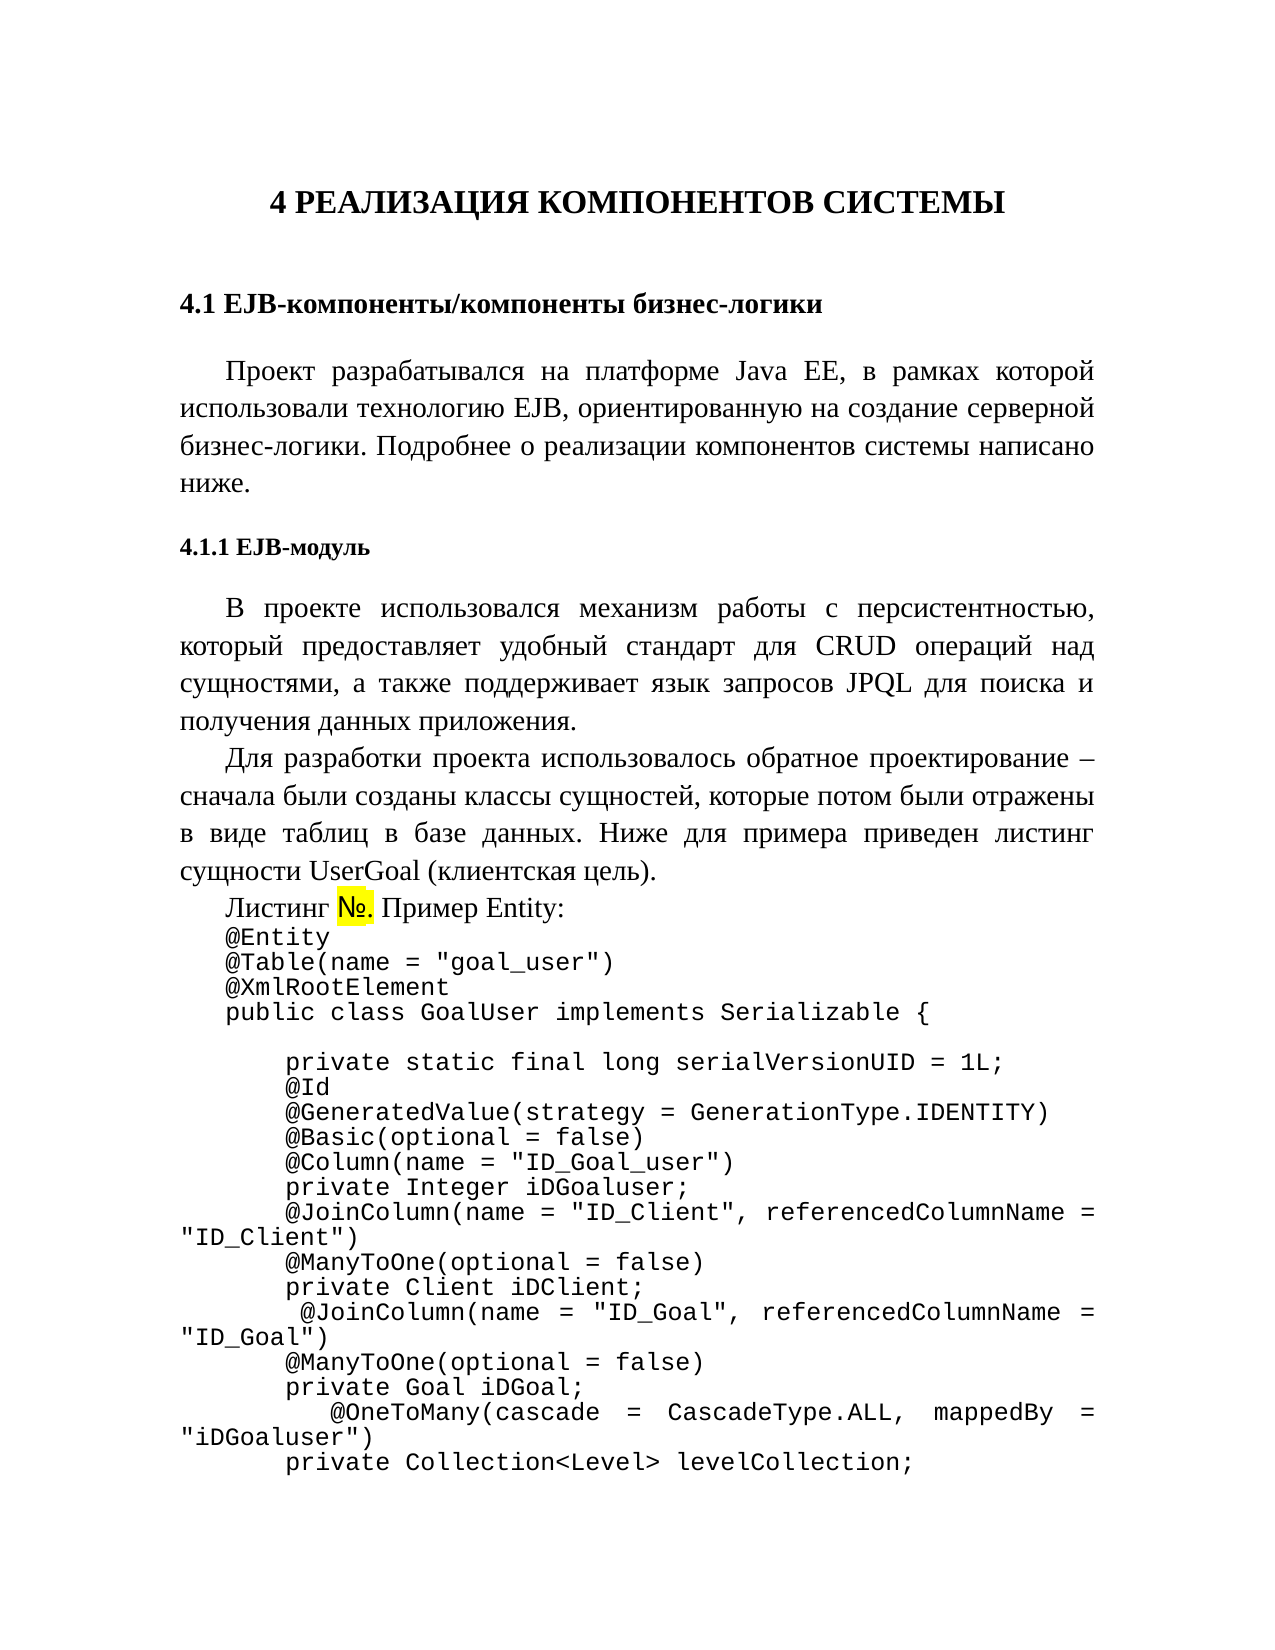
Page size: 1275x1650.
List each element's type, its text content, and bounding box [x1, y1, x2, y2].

text @Id [179, 1075, 1095, 1100]
text 4 РЕАЛИЗАЦИЯ КОМПОНЕНТОВ СИСТЕМЫ [179, 183, 1095, 221]
text @JoinColumn(name = "ID_Goal", referencedColumnName = "ID_Goal") [179, 1300, 1095, 1350]
text @ManyToOne(optional = false) [179, 1250, 1095, 1275]
text В проекте использовался механизм работы с персистентностью, который предоставляет удобный стандарт для CRUD операций над сущностями, а также поддерживает язык запросов JPQL для поиска и получения данных приложения. [179, 587, 1095, 737]
text @Table(name = "goal_user") [179, 950, 1095, 975]
text private Integer iDGoaluser; [179, 1175, 1095, 1200]
text 4.1 EJB-компоненты/компоненты бизнес-логики [179, 283, 1095, 321]
text private static final long serialVersionUID = 1L; [179, 1050, 1095, 1075]
text Проект разрабатывался на платформе Java EE, в рамках которой использовали технологию EJB, ориентированную на создание серверной бизнес-логики. Подробнее о реализации компонентов системы написано ниже. [179, 350, 1095, 500]
text @Entity [179, 925, 1095, 950]
text private Collection<Level> levelCollection; [179, 1450, 1095, 1475]
text @JoinColumn(name = "ID_Client", referencedColumnName = "ID_Client") [179, 1200, 1095, 1250]
text Листинг №. Пример Entity: [366, 887, 1095, 925]
text 4.1.1 EJB-модуль [179, 525, 1095, 562]
text private Client iDClient; [179, 1275, 1095, 1300]
text @Column(name = "ID_Goal_user") [179, 1150, 1095, 1175]
text public class GoalUser implements Serializable { [179, 1000, 1095, 1025]
text Для разработки проекта использовалось обратное проектирование – сначала были созданы классы сущностей, которые потом были отражены в виде таблиц в базе данных. Ниже для примера приведен листинг сущности UserGoal (клиентская цель). [179, 737, 1095, 887]
text @GeneratedValue(strategy = GenerationType.IDENTITY) [179, 1100, 1095, 1125]
text @ManyToOne(optional = false) [179, 1350, 1095, 1375]
text @XmlRootElement [179, 975, 1095, 1000]
text @OneToMany(cascade = CascadeType.ALL, mappedBy = "iDGoaluser") [179, 1400, 1095, 1450]
text private Goal iDGoal; [179, 1375, 1095, 1400]
text Листинг №. Пример Entity: [179, 887, 337, 925]
text @Basic(optional = false) [179, 1125, 1095, 1150]
